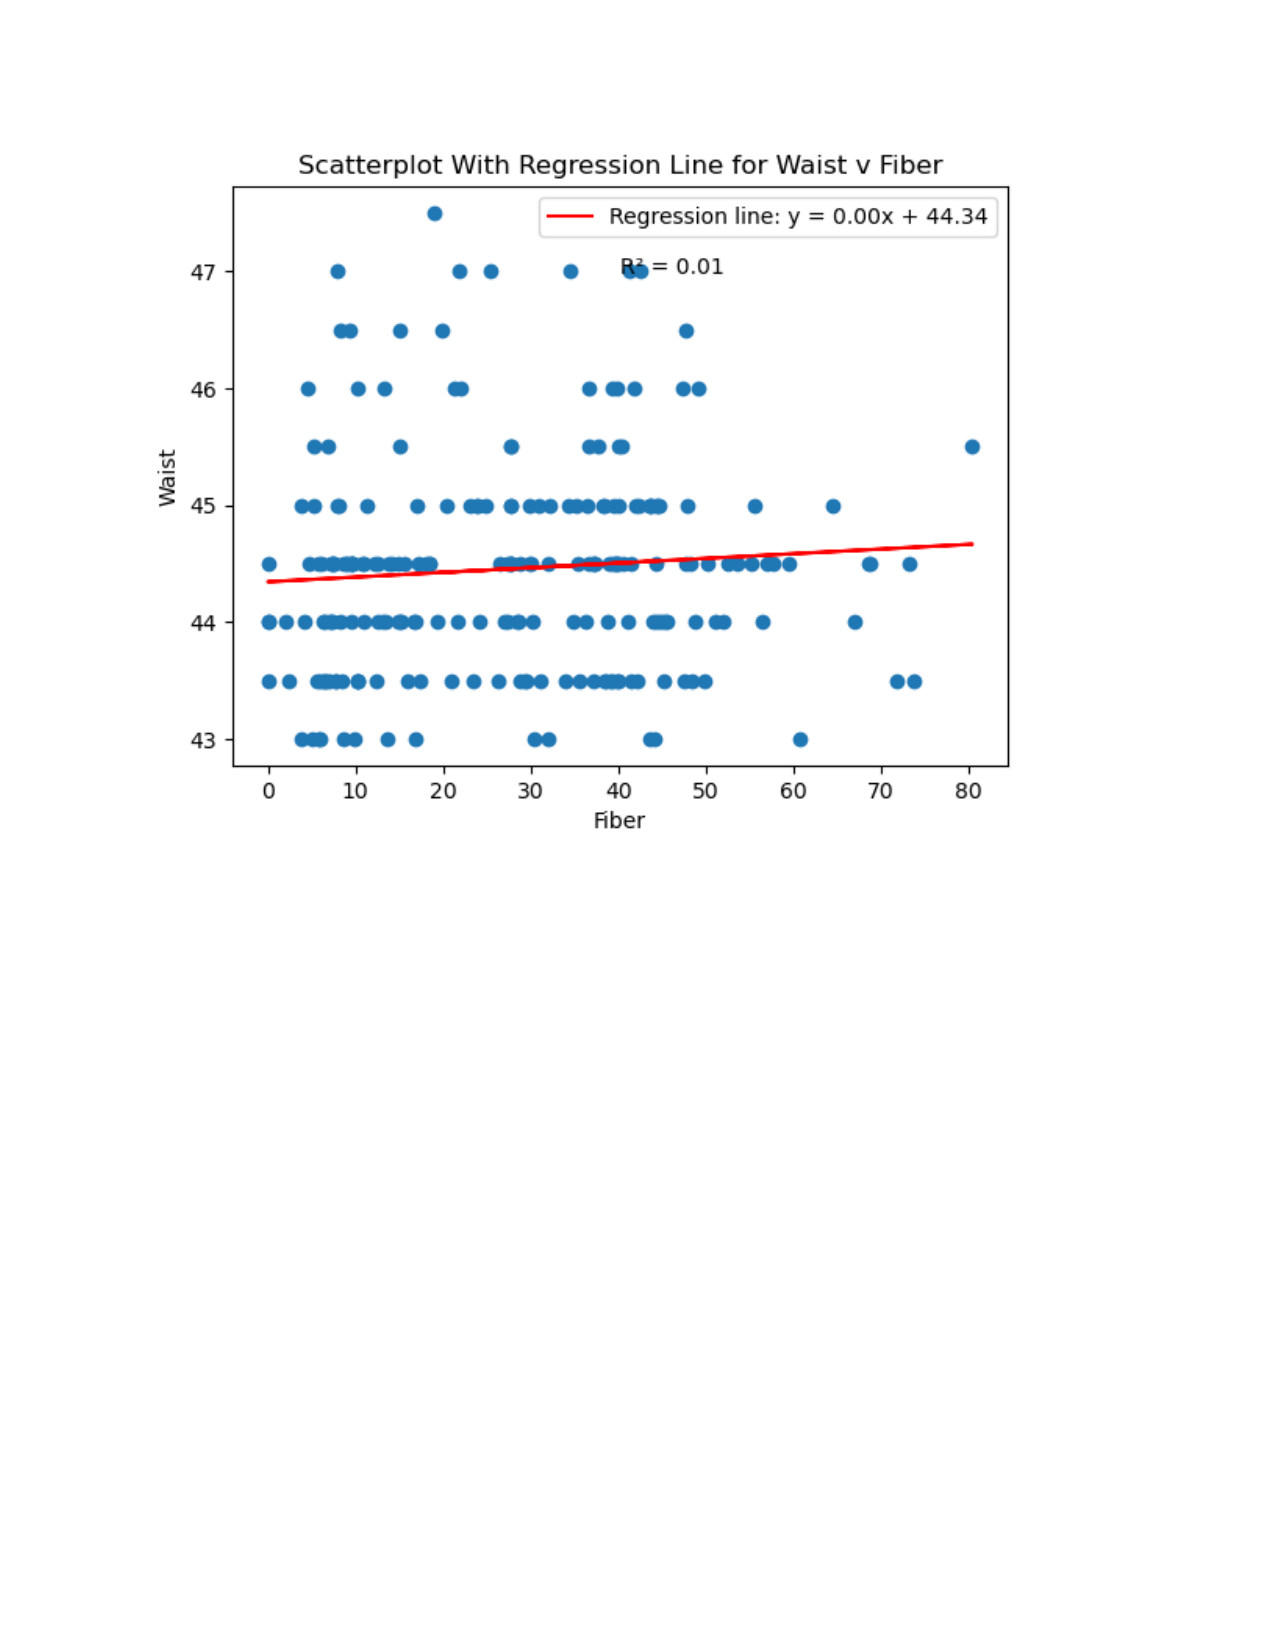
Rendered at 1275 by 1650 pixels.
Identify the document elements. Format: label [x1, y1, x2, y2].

picture [150, 150, 1022, 841]
